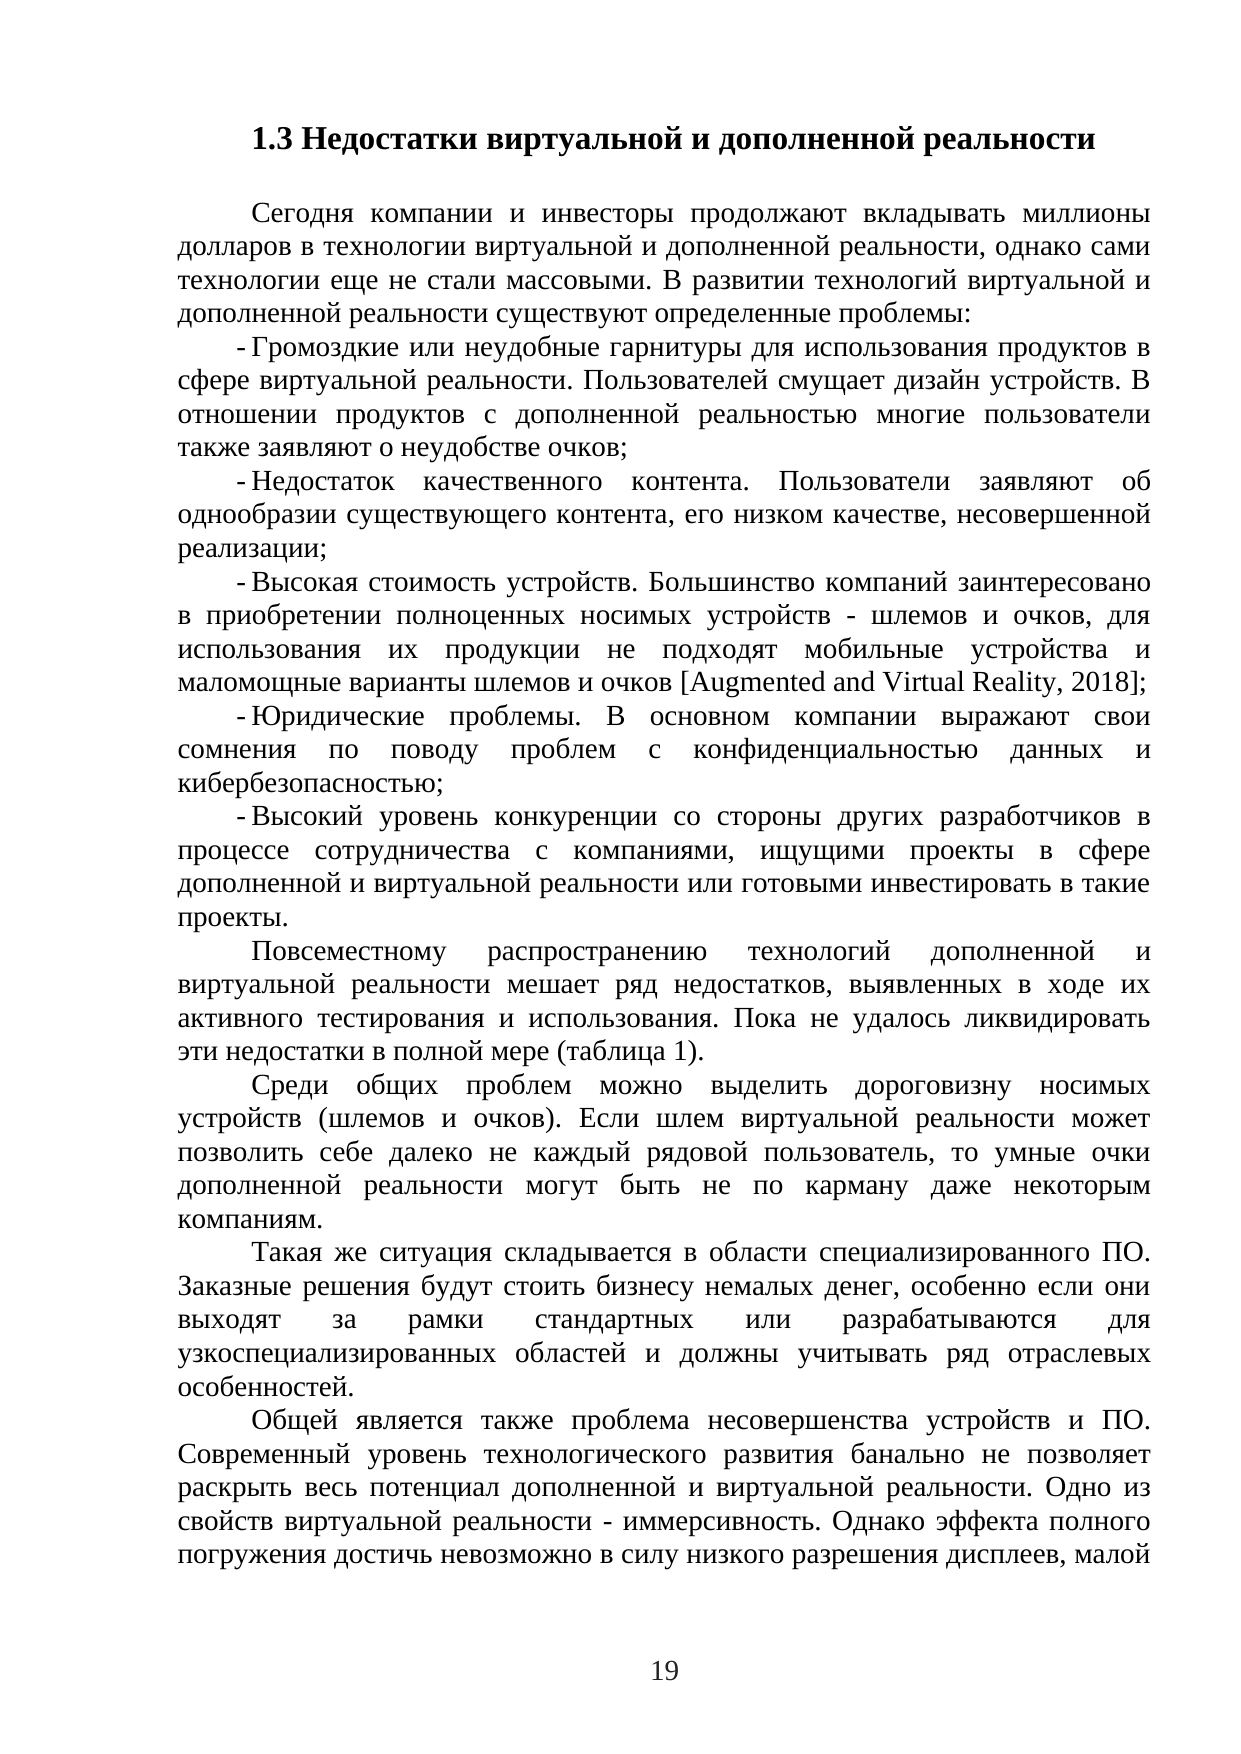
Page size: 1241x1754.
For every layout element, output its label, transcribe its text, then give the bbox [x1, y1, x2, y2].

list Громоздкие или неудобные гарнитуры для использования продуктов в сфере виртуальной реальности. Пользователей смущает дизайн устройств. В отношении продуктов с дополненной реальностью многие пользователи также заявляют о неудобстве очков; [177, 329, 1152, 463]
text Повсеместному распространению технологий дополненной и виртуальной реальности мешает ряд недостатков, выявленных в ходе их активного тестирования и использования. Пока не удалось ликвидировать эти недостатки в полной мере (таблица 1). [177, 933, 1152, 1067]
list Юридические проблемы. В основном компании выражают свои сомнения по поводу проблем с конфиденциальностью данных и кибербезопасностью; [177, 698, 1152, 798]
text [177, 1402, 1152, 1570]
text 1.3 Недостатки виртуальной и дополненной реальности [177, 118, 1152, 156]
list Недостаток качественного контента. Пользователи заявляют об однообразии существующего контента, его низком качестве, несовершенной реализации; [177, 463, 1152, 564]
text Сегодня компании и инвесторы продолжают вкладывать миллионы долларов в технологии виртуальной и дополненной реальности, однако сами технологии еще не стали массовыми. В развитии технологий виртуальной и дополненной реальности существуют определенные проблемы: [177, 195, 1152, 329]
list Высокая стоимость устройств. Большинство компаний заинтересовано в приобретении полноценных носимых устройств - шлемов и очков, для использования их продукции не подходят мобильные устройства и маломощные варианты шлемов и очков [Augmented and Virtual Reality, 2018]; [177, 564, 1152, 698]
list Высокий уровень конкуренции со стороны других разработчиков в процессе сотрудничества с компаниями, ищущими проекты в сфере дополненной и виртуальной реальности или готовыми инвестировать в такие проекты. [177, 798, 1152, 933]
text Такая же ситуация складывается в области специализированного ПО. Заказные решения будут стоить бизнесу немалых денег, особенно если они выходят за рамки стандартных или разрабатываются для узкоспециализированных областей и должны учитывать ряд отраслевых особенностей. [177, 1234, 1152, 1402]
text Среди общих проблем можно выделить дороговизну носимых устройств (шлемов и очков). Если шлем виртуальной реальности может позволить себе далеко не каждый рядовой пользователь, то умные очки дополненной реальности могут быть не по карману даже некоторым компаниям. [177, 1067, 1152, 1234]
